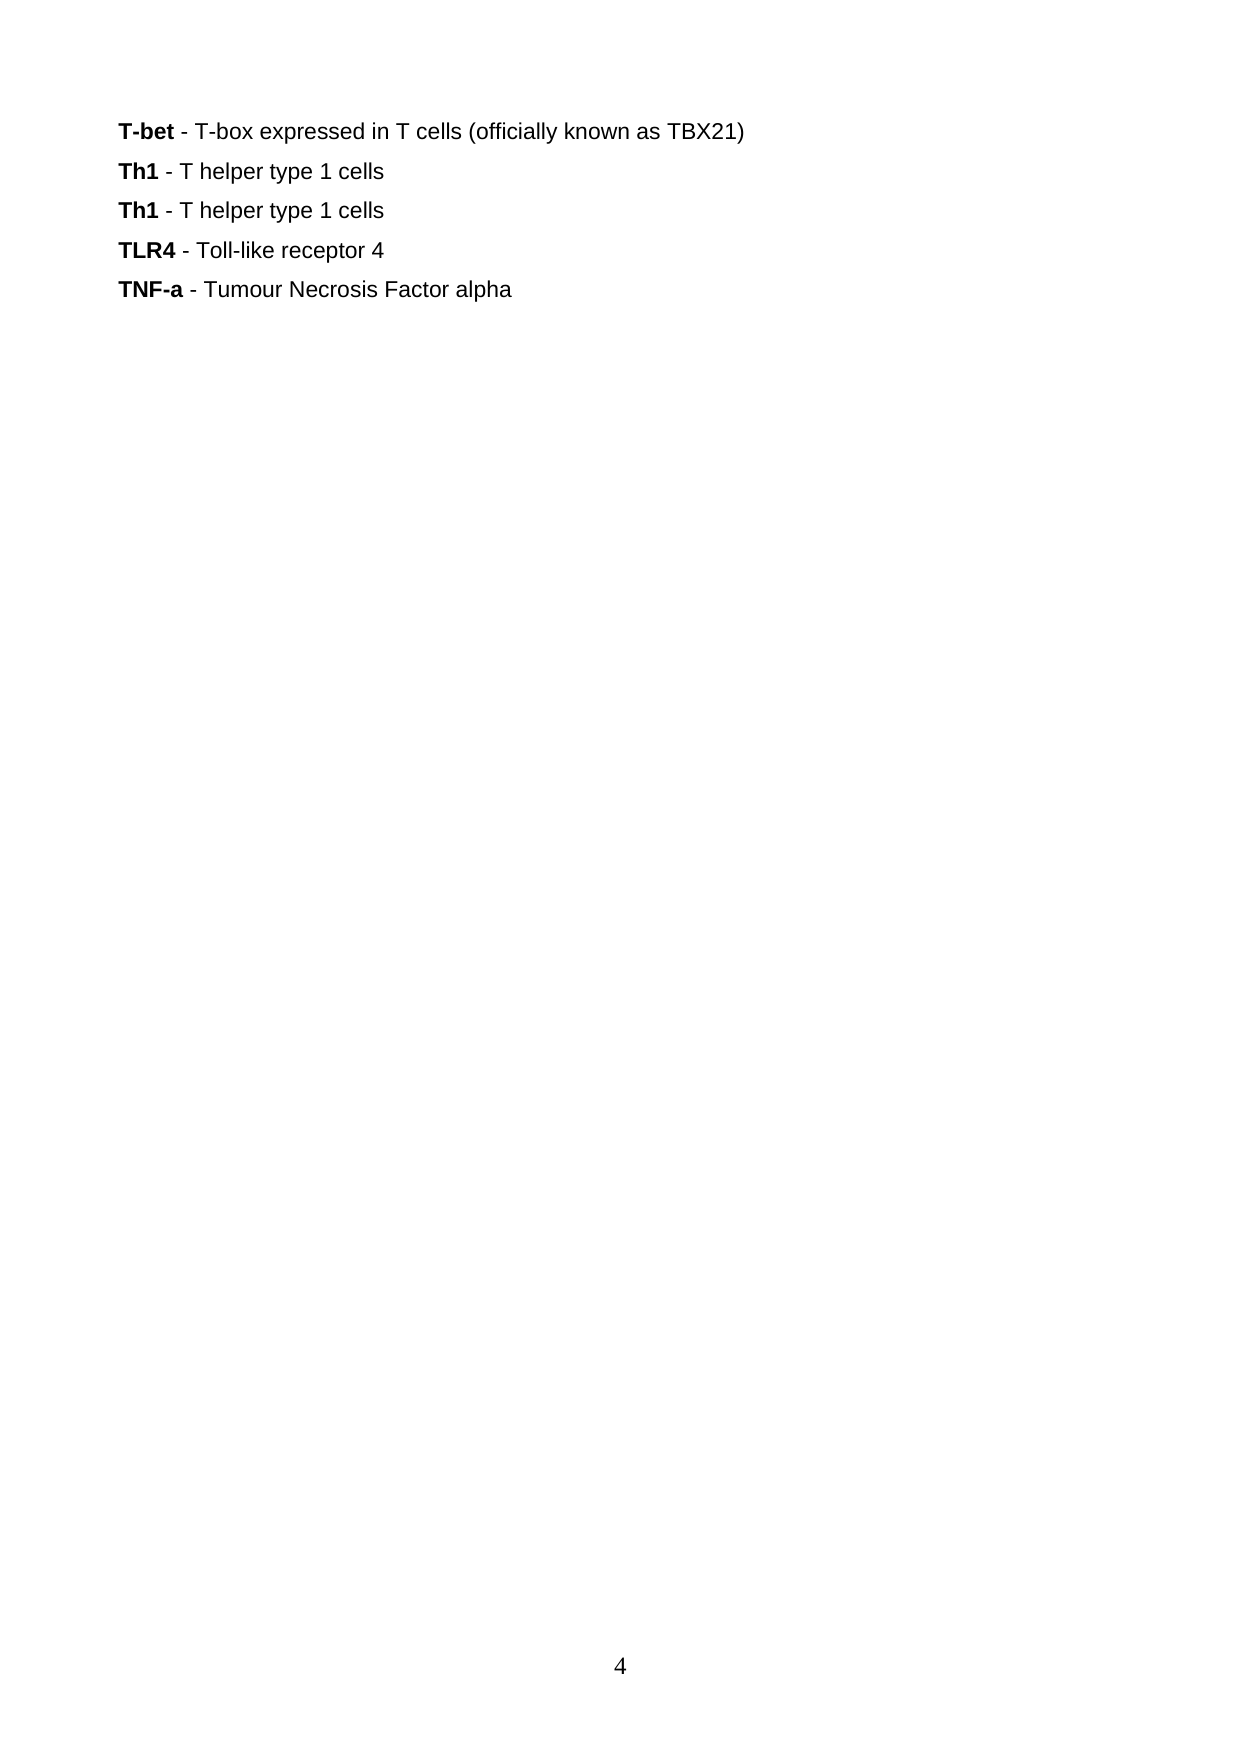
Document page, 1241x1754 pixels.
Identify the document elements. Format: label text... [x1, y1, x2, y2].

text TNF-a - Tumour Necrosis Factor alpha [118, 276, 1122, 302]
text TLR4 - Toll-like receptor 4 [118, 237, 1122, 263]
text Th1 - T helper type 1 cells [118, 158, 1122, 184]
text Th1 - T helper type 1 cells [118, 197, 1122, 223]
text T-bet - T-box expressed in T cells (officially known as TBX21) [118, 118, 1122, 144]
